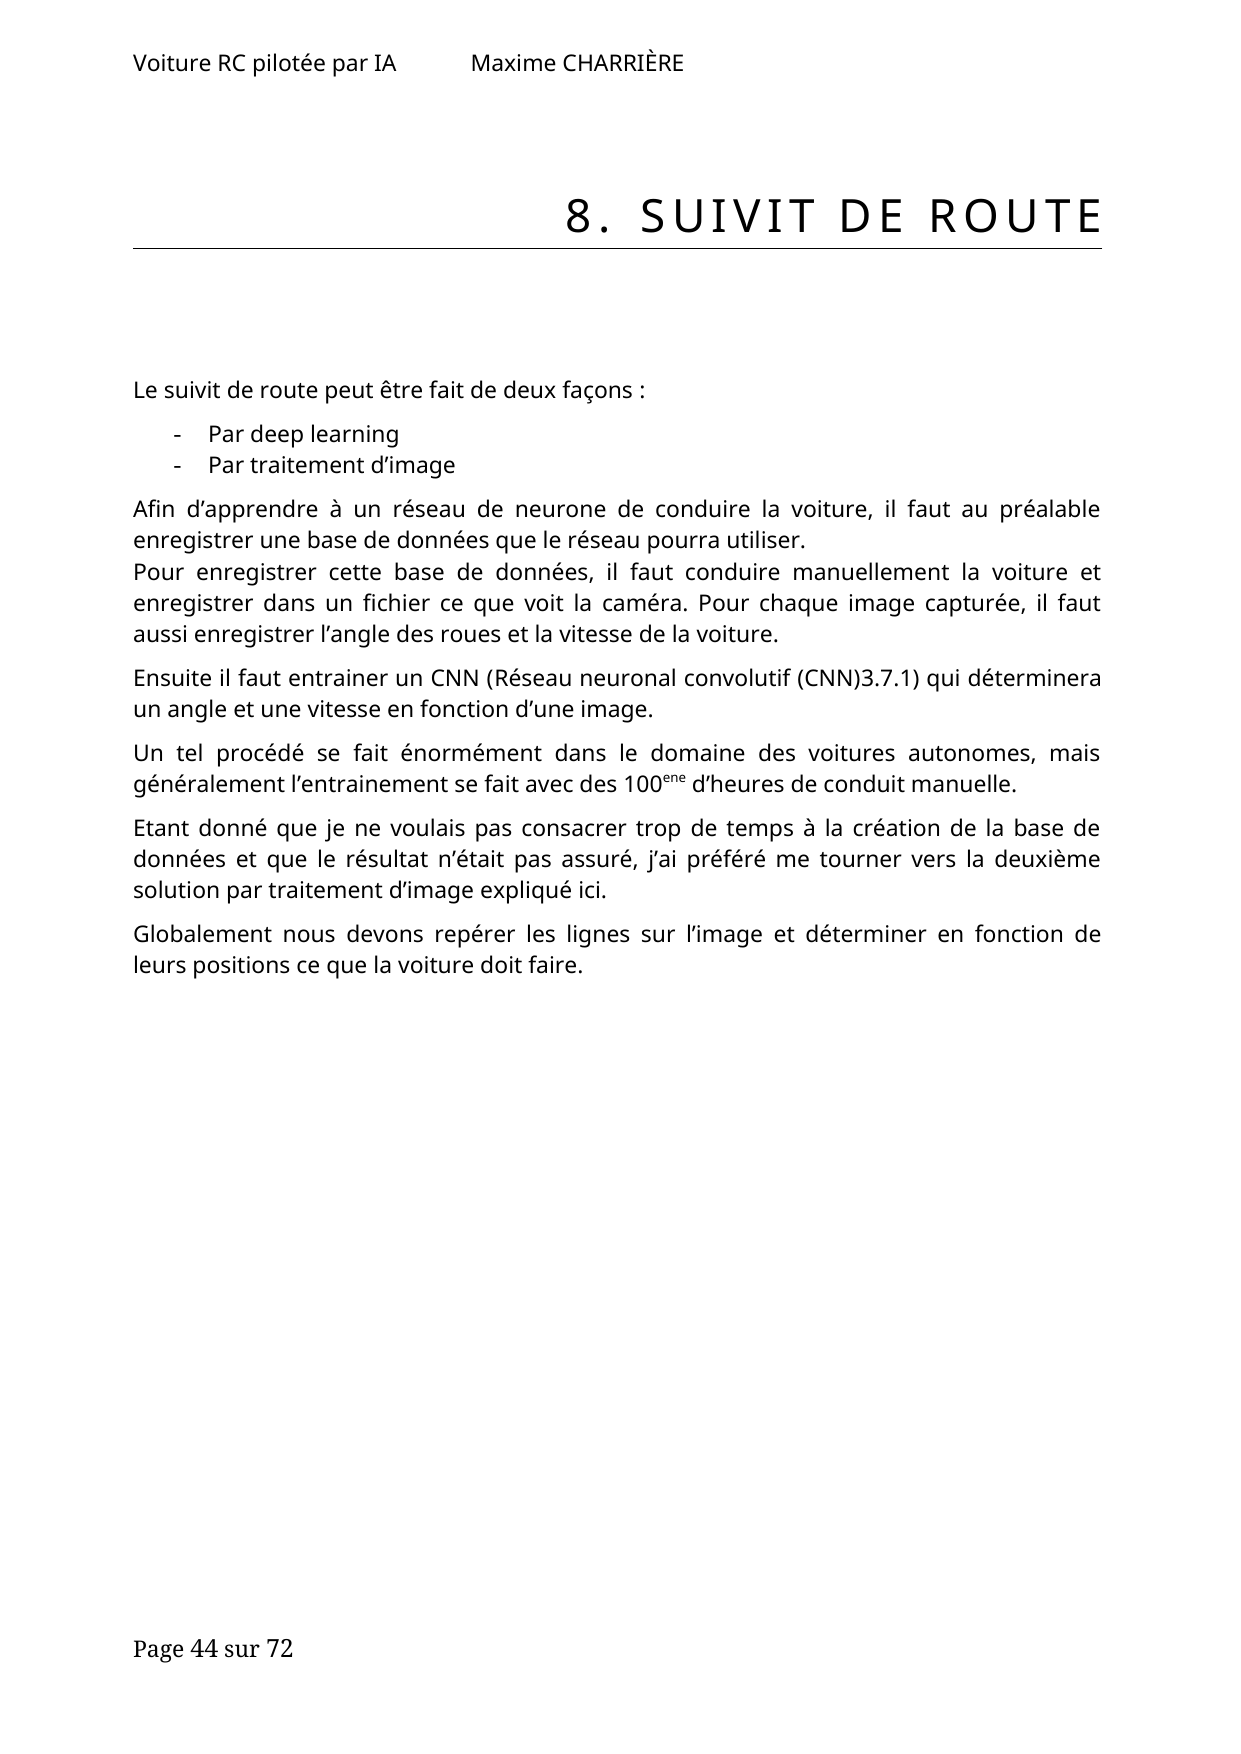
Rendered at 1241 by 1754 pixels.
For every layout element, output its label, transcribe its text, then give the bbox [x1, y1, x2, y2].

text Pour enregistrer cette base de données, il faut conduire manuellement la voiture et enregistrer dans un fichier ce que voit la caméra. Pour chaque image capturée, il faut aussi enregistrer l’angle des roues et la vitesse de la voiture. [133, 555, 1102, 649]
text Globalement nous devons repérer les lignes sur l’image et déterminer en fonction de leurs positions ce que la voiture doit faire. [133, 918, 1102, 980]
text Ensuite il faut entrainer un CNN (Réseau neuronal convolutif (CNN)3.7.1) qui déterminera un angle et une vitesse en fonction d’une image. [133, 662, 1102, 724]
text Etant donné que je ne voulais pas consacrer trop de temps à la création de la base de données et que le résultat n’était pas assuré, j’ai préféré me tourner vers la deuxième solution par traitement d’image expliqué ici. [133, 812, 1102, 905]
text Afin d’apprendre à un réseau de neurone de conduire la voiture, il faut au préalable enregistrer une base de données que le réseau pourra utiliser. [133, 493, 1102, 555]
text Le suivit de route peut être fait de deux façons : [133, 374, 1102, 405]
list Par deep learning [170, 418, 1102, 449]
list Par traitement d’image [170, 449, 1102, 480]
subtitle Suivit de route [133, 183, 1102, 248]
text Un tel procédé se fait énormément dans le domaine des voitures autonomes, mais généralement l’entrainement se fait avec des 100ene d’heures de conduit manuelle. [133, 737, 1102, 799]
